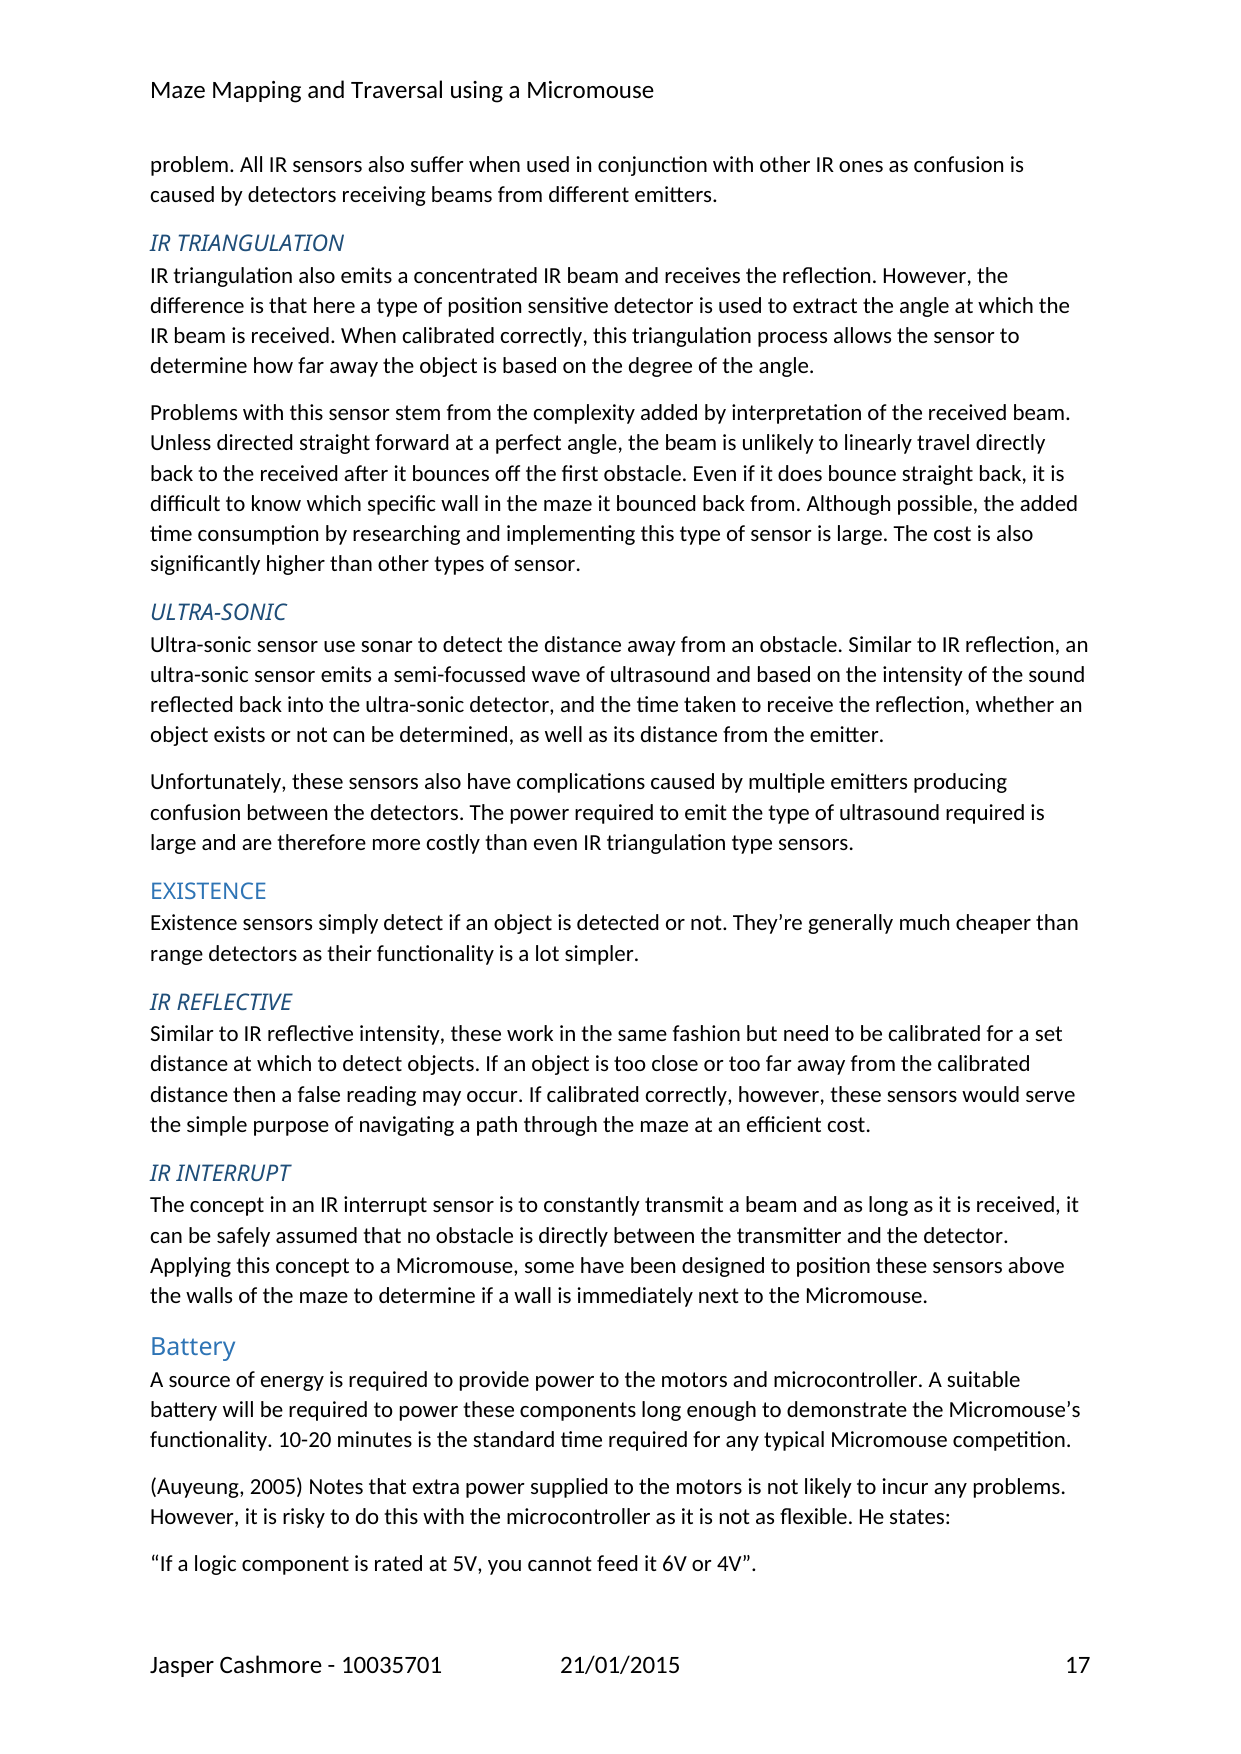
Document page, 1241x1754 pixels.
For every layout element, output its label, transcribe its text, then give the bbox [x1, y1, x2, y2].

subtitle Battery [150, 1328, 1090, 1362]
subtitle IR Interrupt [150, 1157, 1090, 1188]
text Similar to IR reflective intensity, these work in the same fashion but need to be calibrated for a set distance at which to detect objects. If an object is too close or too far away from the calibrated distance then a false reading may occur. If calibrated correctly, however, these sensors would serve the simple purpose of navigating a path through the maze at an efficient cost. [150, 1019, 1090, 1138]
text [150, 150, 1090, 208]
text “If a logic component is rated at 5V, you cannot feed it 6V or 4V”. [150, 1549, 1090, 1577]
subtitle Ultra-sonic [150, 596, 1090, 627]
text A source of energy is required to provide power to the motors and microcontroller. A suitable battery will be required to power these components long enough to demonstrate the Micromouse’s functionality. 10-20 minutes is the standard time required for any typical Micromouse competition. [150, 1365, 1090, 1453]
subtitle IR Reflective [150, 986, 1090, 1017]
text Unfortunately, these sensors also have complications caused by multiple emitters producing confusion between the detectors. The power required to emit the type of ultrasound required is large and are therefore more costly than even IR triangulation type sensors. [150, 767, 1090, 856]
text The concept in an IR interrupt sensor is to constantly transmit a beam and as long as it is received, it can be safely assumed that no obstacle is directly between the transmitter and the detector. Applying this concept to a Micromouse, some have been designed to position these sensors above the walls of the maze to determine if a wall is immediately next to the Micromouse. [150, 1191, 1090, 1309]
text Problems with this sensor stem from the complexity added by interpretation of the received beam. Unless directed straight forward at a perfect angle, the beam is unlikely to linearly travel directly back to the received after it bounces off the first obstacle. Even if it does bounce straight back, it is difficult to know which specific wall in the maze it bounced back from. Although possible, the added time consumption by researching and implementing this type of sensor is large. The cost is also significantly higher than other types of sensor. [150, 398, 1090, 577]
text Notes that extra power supplied to the motors is not likely to incur any problems. However, it is risky to do this with the microcontroller as it is not as flexible. He states: [150, 1472, 1090, 1530]
subtitle IR Triangulation [150, 227, 1090, 258]
subtitle Existence [150, 875, 1090, 906]
text Existence sensors simply detect if an object is detected or not. They’re generally much cheaper than range detectors as their functionality is a lot simpler. [150, 908, 1090, 967]
text IR triangulation also emits a concentrated IR beam and receives the reflection. However, the difference is that here a type of position sensitive detector is used to extract the angle at which the IR beam is received. When calibrated correctly, this triangulation process allows the sensor to determine how far away the object is based on the degree of the angle. [150, 261, 1090, 379]
text Ultra-sonic sensor use sonar to detect the distance away from an obstacle. Similar to IR reflection, an ultra-sonic sensor emits a semi-focussed wave of ultrasound and based on the intensity of the sound reflected back into the ultra-sonic detector, and the time taken to receive the reflection, whether an object exists or not can be determined, as well as its distance from the emitter. [150, 630, 1090, 749]
